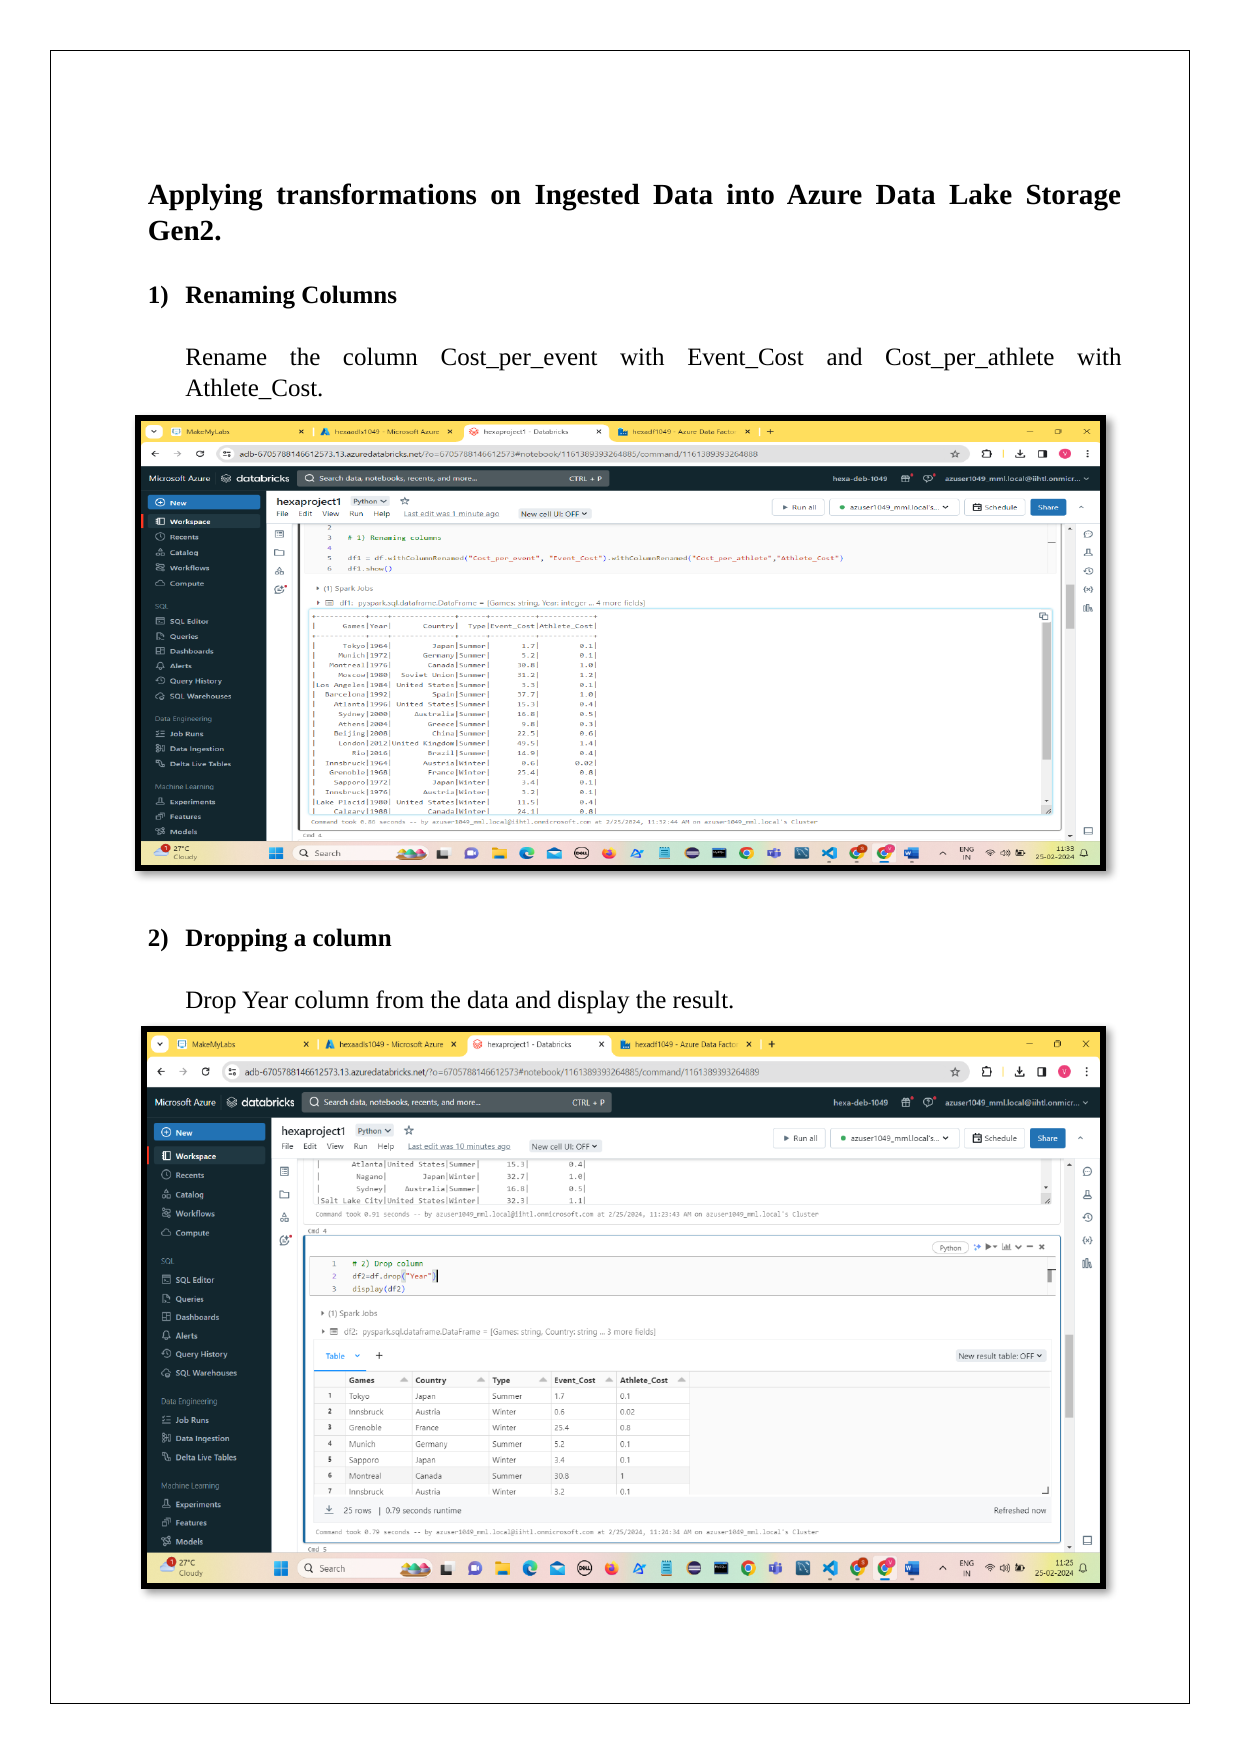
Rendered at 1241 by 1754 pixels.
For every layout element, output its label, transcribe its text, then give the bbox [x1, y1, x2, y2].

picture [147, 1032, 1100, 1583]
list Rename the column Cost_per_event with Event_Cost and Cost_per_athlete with Athlete_Cost. [185, 342, 1122, 402]
list Drop Year column from the data and display the result. [185, 985, 1122, 1014]
list Dropping a column [148, 923, 1122, 952]
picture [141, 421, 1100, 865]
list Applying transformations on Ingested Data into Azure Data Lake Storage Gen2. [148, 177, 1122, 247]
list Renaming Columns [148, 280, 1122, 309]
